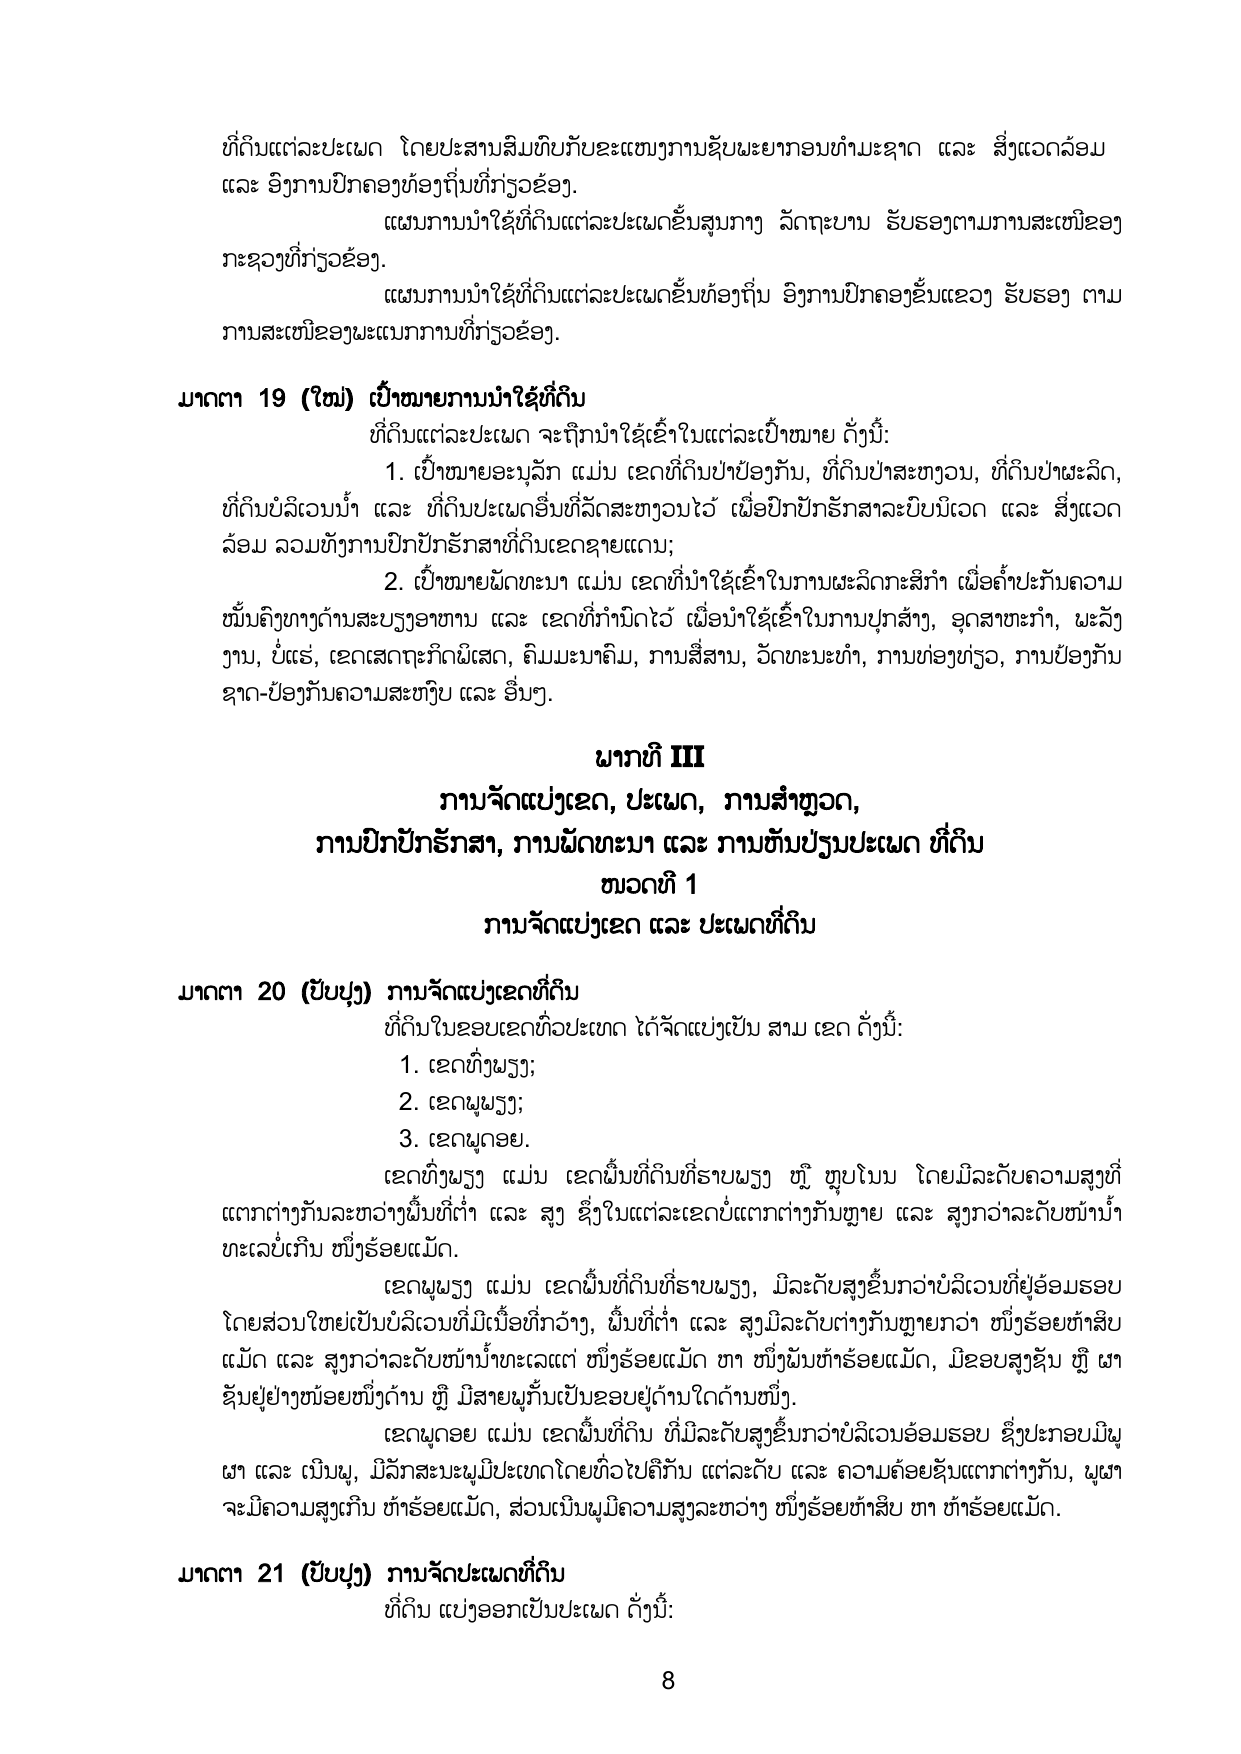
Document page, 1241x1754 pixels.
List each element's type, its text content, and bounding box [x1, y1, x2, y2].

text ແຜນການນໍາໃຊ້ທີ່ດິນແຕ່ລະປະເພດຂັ້ນສູນກາງ ລັດຖະບານ ຮັບຮອງຕາມການສະເໜີຂອງກະຊວງທີ່ກ່ຽວຂ້ອງ. [222, 204, 1122, 277]
subtitle ການຈັດແບ່ງເຂດ ແລະ ປະເພດທີ່ດິນ [177, 904, 1122, 944]
text ເຂດພູດອຍ ແມ່ນ ເຂດພື້ນທີ່ດິນ ທີ່ມີລະດັບສູງຂຶ້ນກວ່າບໍລິເວນອ້ອມຮອບ ຊຶ່ງປະກອບມີພູ ຜາ ແລະ ເນີນພູ, ມີລັກສະນະພູມີປະເທດໂດຍທົ່ວໄປຄືກັນ ແຕ່ລະດັບ ແລະ ຄວາມຄ້ອຍຊັນແຕກຕ່າງກັນ, ພູຜາຈະມີຄວາມສູງເກີນ ຫ້າຮ້ອຍແມັດ, ສ່ວນເນີນພູມີຄວາມສູງລະຫວ່າງ ໜຶ່ງຮ້ອຍຫ້າສິບ ຫາ ຫ້າຮ້ອຍແມັດ. [222, 1416, 1122, 1526]
list ​ເຂດພູພຽງ; [308, 1084, 1122, 1121]
text ແຜນການນຳໃຊ້ທີ່ດິນແຕ່ລະປະເພດຂັ້ນທ້ອງຖິ່ນ ອົງການປົກຄອງຂັ້ນແຂວງ ຮັບຮອງ ຕາມການສະເໜີຂອງພະແນກການທີ່ກ່ຽວຂ້ອງ. [222, 277, 1122, 351]
text ເຂດພູພຽງ ແມ່ນ ເຂດພື້ນທີ່ດິນທີ່ຮາບພຽງ, ມີລະດັບສູງຂຶ້ນກວ່າບໍລິເວນທີ່ຢູ່ອ້ອມຮອບ ໂດຍສ່ວນໃຫຍ່ເປັນບໍລິເວນທີ່ມີເນື້ອທີ່ກວ້າງ, ພື້ນທີ່ຕໍ່າ ແລະ ສູງມີລະດັບຕ່າງກັນຫຼາຍກວ່າ ໜຶ່ງຮ້ອຍຫ້າສິບ ແມັດ ແລະ ສູງກວ່າລະດັບໜ້ານໍ້າທະເລແຕ່ ໜຶ່ງຮ້ອຍແມັດ ຫາ ໜຶ່ງພັນຫ້າຮ້ອຍແມັດ, ມີຂອບສູງຊັນ ຫຼື ຜາຊັນຢູ່ຢ່າງໜ້ອຍໜຶ່ງດ້ານ ຫຼື ມີສາຍພູກັ້ນເປັນຂອບຢູ່ດ້ານໃດດ້ານໜຶ່ງ. [222, 1268, 1122, 1416]
subtitle ມາດຕາ 20 (ປັບປຸງ) ການຈັດແບ່ງເຂດທີ່​ດິນ [177, 973, 1122, 1010]
subtitle ພາກ​ທີ III [177, 736, 1122, 779]
subtitle ໜວດທີ 1 [177, 864, 1122, 904]
list ເປົ້າໝາຍພັດທະນາ ແມ່ນ ເຂດທີ່ນໍາ​ໃຊ້​ເຂົ້າ​​ໃນ​ການ​ຜະລິດກະສິກໍາ ​ເພື່ອຄ້ຳປະກັນຄວາມໝັ້ນຄົງທາງດ້ານສະບຽງອາຫານ ແລະ ເຂດທີ່ກໍານົດໄວ້ ເພື່ອນໍາໃຊ້ເຂົ້າໃນການປຸກ​ສ້າງ, ອຸດສາຫະກຳ, ພະລັງ ງານ, ບໍ່ແຮ່, ເຂດ​ເສດຖະກິດ​ພິ​ເສດ, ຄົມມະນາຄົມ, ການ​ສື່​ສານ, ວັດທະນະທຳ, ການທ່ອງ​ທ່ຽວ, ການປ້ອງກັນ ຊາດ-ປ້ອງກັນຄວາມສະຫງົບ ແລະ ອື່ນໆ. [222, 564, 1122, 712]
list ເປົ້າໝາຍອະນຸລັກ ແມ່ນ ເຂດທີ່ດິນປ່າ​ປ້ອງ​ກັນ, ທີ່​ດິນ​ປ່າ​ສະຫງວນ, ທີ່ດິນປ່າຜະລິດ, ທີ່ດິນບໍລິເວນນ້ຳ ​ແລະ ທີ່ດິນປະເພດອື່ນທີ່ລັດສະຫງວນໄວ້ ເພື່ອປົກປັກຮັກສາລະບົບນິເວດ ແລະ ສິ່ງແວດ ລ້ອມ ລວມທັງການປົກປັກຮັກສາທີ່ດິນເຂດຊາຍແດນ;​​ [222, 454, 1122, 564]
list ​ເຂດພູດອຍ. [308, 1121, 1122, 1158]
text ທີ່​ດິນ ​ແບ່ງ​ອອກ​ເປັນປະເພດ ດັ່ງ​ນີ້: [220, 1592, 1122, 1629]
text ​ເຂດທົ່ງພຽງ ແມ່ນ ເຂດພື້ນທີ່ດິນທີ່ຮາບພຽງ ຫຼື ຫຼຸບໂນນ ໂດຍມີລະດັບຄວາມສູງທີ່ແຕກຕ່າງກັນລະຫວ່າງພື້ນທີ່ຕໍ່າ ແລະ ສູງ ຊຶ່ງໃນແຕ່ລະເຂດບໍ່ແຕກຕ່າງກັນຫຼາຍ ແລະ ສູງກວ່າລະດັບໜ້ານໍ້າທະເລບໍ່ເກີນ ໜຶ່ງຮ້ອຍແມັດ. [222, 1158, 1122, 1268]
text ທີ່​ດິນແຕ່ລະປະເພດ ຈະຖືກ​ນໍາ​ໃຊ້​ເຂົ້າ​ໃນແຕ່ລະເປົ້າ​ໝາຍ ​ດັ່ງ​ນີ້: [207, 417, 1122, 454]
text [222, 130, 1122, 204]
subtitle ມາດຕາ 19 (​ໃໝ່) ເປົ້າ​ໝາຍ​ການ​ນໍາ​ໃຊ້ທີ່​ດິນ [177, 380, 1122, 417]
subtitle ມາດຕາ 21 (ປັບປຸງ) ການຈັດປະເພດທີ່​ດິນ [177, 1555, 1122, 1592]
subtitle ການປົກປັກຮັກສາ, ການພັດທະນາ ແລະ ການຫັນປ່ຽນປະເພດ ທີ່ດິນ [177, 822, 1122, 864]
list ເຂດທົ່ງພຽງ; [308, 1047, 1122, 1084]
text ທີ່ດິນໃນຂອບເຂດທົ່ວປະເທດ ໄດ້ຈັດແບ່ງເປັນ ສາມ ເຂດ ດັ່ງນີ້: [222, 1010, 1122, 1047]
subtitle ການຈັດແບ່ງເຂດ, ປະເພດ, ການສໍາຫຼວດ, [177, 779, 1122, 822]
